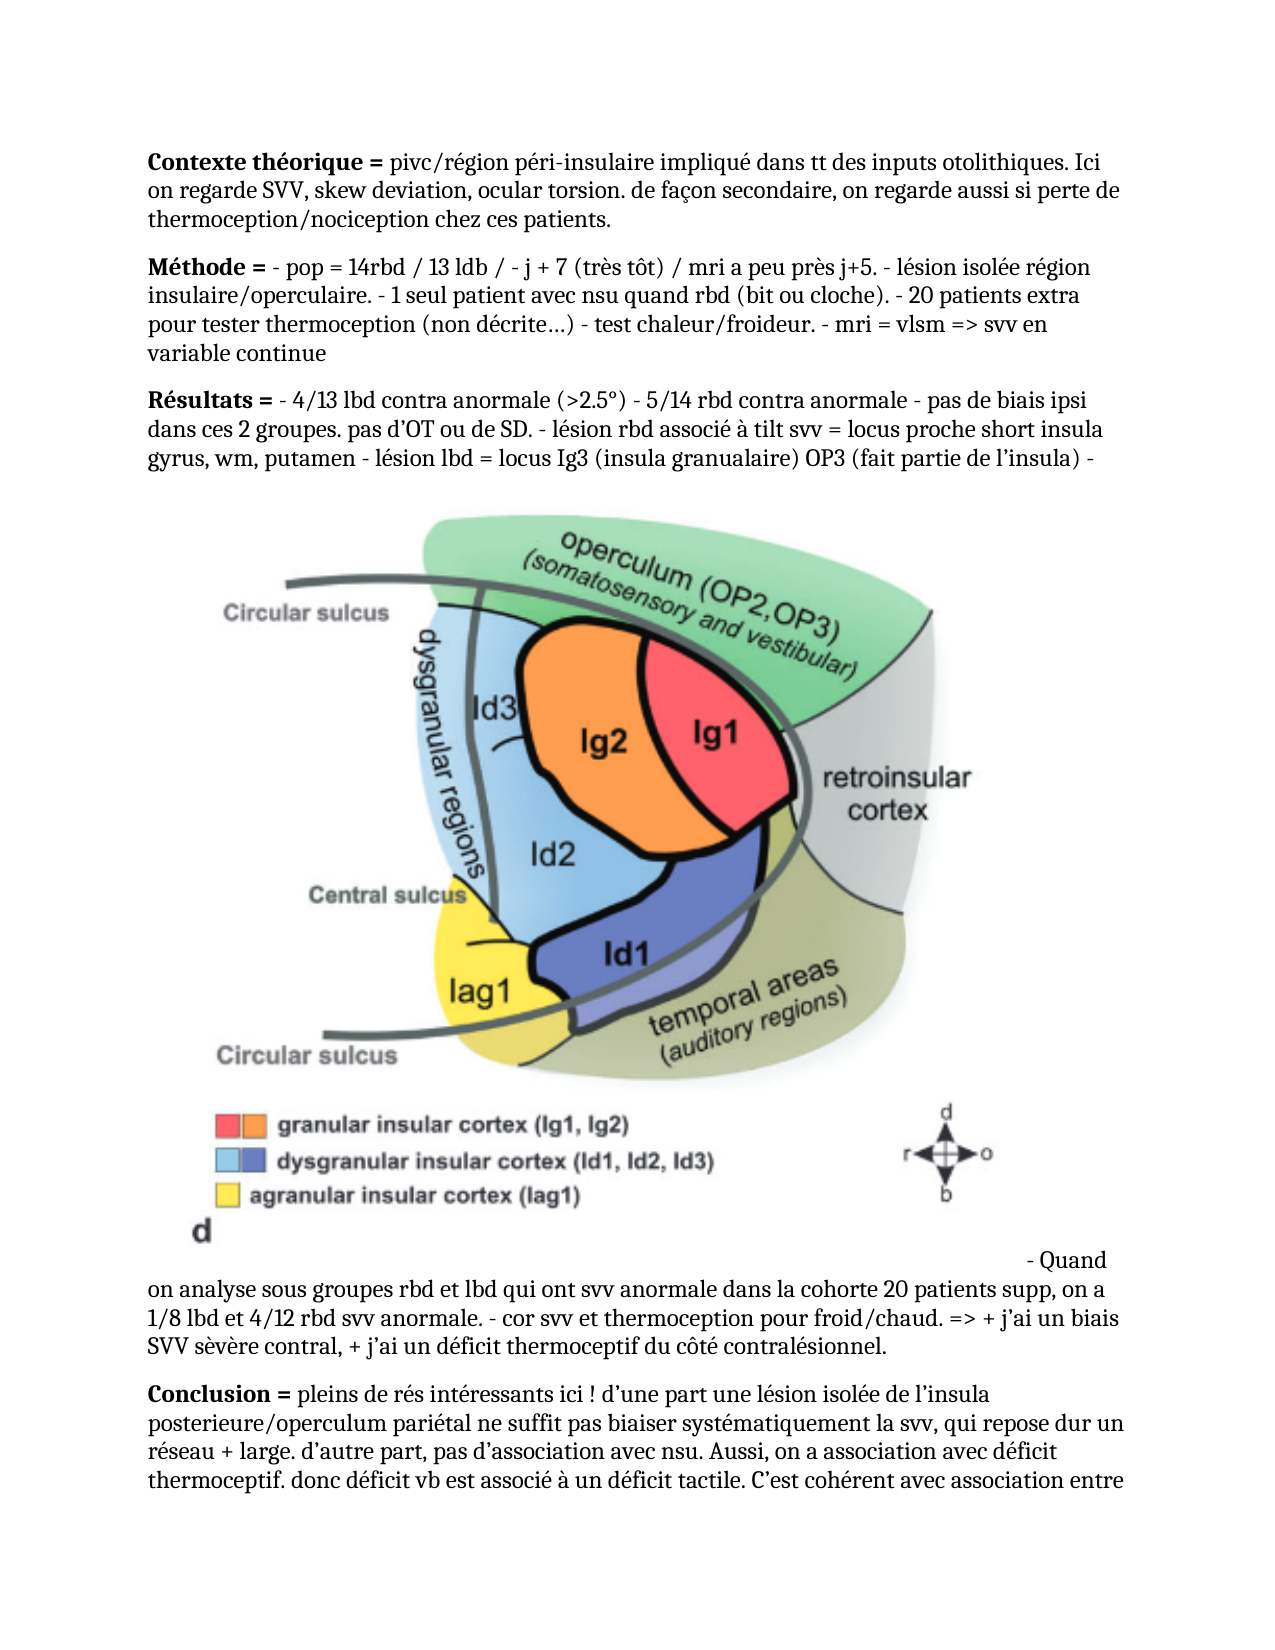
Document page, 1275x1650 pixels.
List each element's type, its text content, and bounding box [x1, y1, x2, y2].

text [148, 1380, 1127, 1495]
picture [147, 472, 1021, 1269]
text Méthode = - pop = 14rbd / 13 ldb / - j + 7 (très tôt) / mri a peu près j+5. - lésion isolée région insulaire/operculaire. - 1 seul patient avec nsu quand rbd (bit ou cloche). - 20 patients extra pour tester thermoception (non décrite…) - test chaleur/froideur. - mri = vlsm => svv en variable continue [148, 253, 1127, 368]
text Contexte théorique = pivc/région péri-insulaire impliqué dans tt des inputs otolithiques. Ici on regarde SVV, skew deviation, ocular torsion. de façon secondaire, on regarde aussi si perte de thermoception/nociception chez ces patients. [148, 148, 1127, 234]
